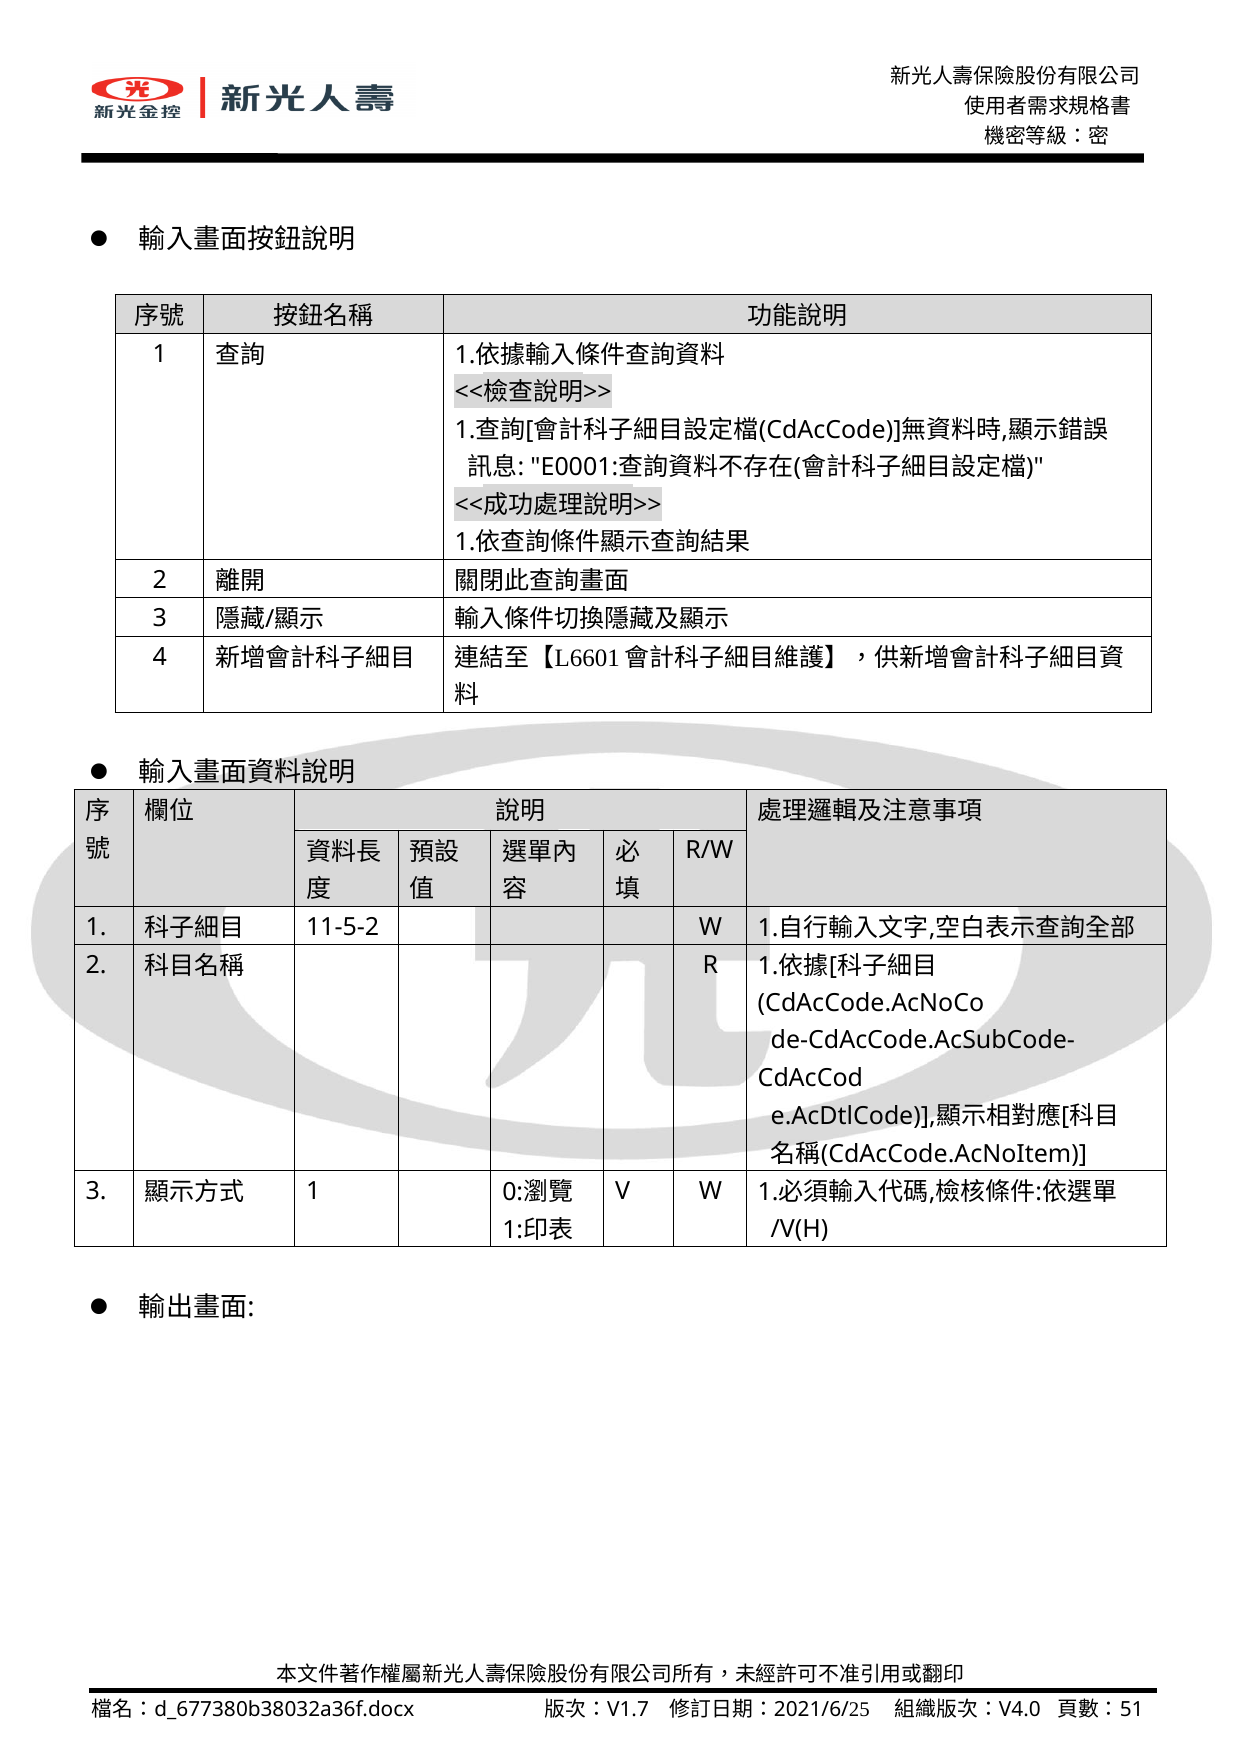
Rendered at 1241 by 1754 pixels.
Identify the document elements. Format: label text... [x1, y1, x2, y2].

table_cell 1 [295, 1171, 398, 1246]
table_cell 關閉此查詢畫面 [444, 560, 1151, 597]
table_cell 1.必須輸入代碼,檢核條件:依選單 /V(H) [747, 1171, 1166, 1246]
table_cell 1.自行輸入文字,空白表示查詢全部 [747, 907, 1166, 944]
table_cell [491, 907, 603, 944]
table_header 欄位 [134, 790, 294, 906]
table_cell [491, 945, 603, 1170]
table_cell 11-5-2 [295, 907, 398, 944]
table_cell 3 [116, 598, 203, 636]
table_cell [399, 945, 490, 1170]
table_header 按鈕名稱 [204, 295, 443, 333]
table_cell 連結至【L6601會計科子細目維護】，供新增會計科子細目資料 [444, 637, 1151, 712]
table_cell [604, 907, 673, 944]
table_cell [399, 907, 490, 944]
table_cell R [674, 945, 746, 1170]
table_cell 顯示方式 [134, 1171, 294, 1246]
table_cell 0:瀏覽 1:印表 [491, 1171, 603, 1246]
table_cell 隱藏/顯示 [204, 598, 443, 636]
table_cell 預設值 [399, 831, 490, 906]
table_cell W [674, 907, 746, 944]
list 輸入畫面按鈕說明 [89, 217, 1152, 257]
picture [25, 713, 1215, 1166]
table_cell R/W [674, 831, 746, 906]
table_header 功能說明 [444, 295, 1151, 333]
table_cell [295, 945, 398, 1170]
table_header 序號 [75, 790, 133, 906]
table_cell 離開 [204, 560, 443, 597]
table_cell 1 [116, 334, 203, 559]
table_header 處理邏輯及注意事項 [747, 790, 1166, 906]
table_cell 選單內容 [491, 831, 603, 906]
table_cell 4 [116, 637, 203, 712]
table_cell 查詢 [204, 334, 443, 559]
table_header 說明 [295, 790, 746, 829]
table_cell [604, 945, 673, 1170]
table_cell 1.依據輸入條件查詢資料 <<檢查說明>> 1.查詢[會計科子細目設定檔(CdAcCode)]無資料時,顯示錯誤 訊息: "E0001:查詢資料不存在(會計科子細目設定檔)" <<成功處理說明>> 1.依查詢條件顯示查詢結果 [444, 334, 1151, 559]
table_cell 輸入條件切換隱藏及顯示 [444, 598, 1151, 636]
table_cell 科目名稱 [134, 945, 294, 1170]
table_cell 2. [75, 945, 133, 1170]
table_cell 2 [116, 560, 203, 597]
table_cell 1.依據[科子細目(CdAcCode.AcNoCo de-CdAcCode.AcSubCode-CdAcCod e.AcDtlCode)],顯示相對應[科目 名稱(CdAcCode.AcNoItem)] [747, 945, 1166, 1170]
table_header 序號 [116, 295, 203, 333]
table_cell 科子細目 [134, 907, 294, 944]
table_cell 必填 [604, 831, 673, 906]
picture [91, 61, 417, 118]
table_cell 3. [75, 1171, 133, 1246]
list 輸入畫面資料說明 [89, 750, 1152, 789]
table_cell W [674, 1171, 746, 1246]
table_cell V [604, 1171, 673, 1246]
table_cell 新增會計科子細目 [204, 637, 443, 712]
list 輸出畫面: [89, 1285, 1152, 1324]
table_cell [399, 1171, 490, 1246]
table_cell 資料長度 [295, 831, 398, 906]
table_cell 1. [75, 907, 133, 944]
